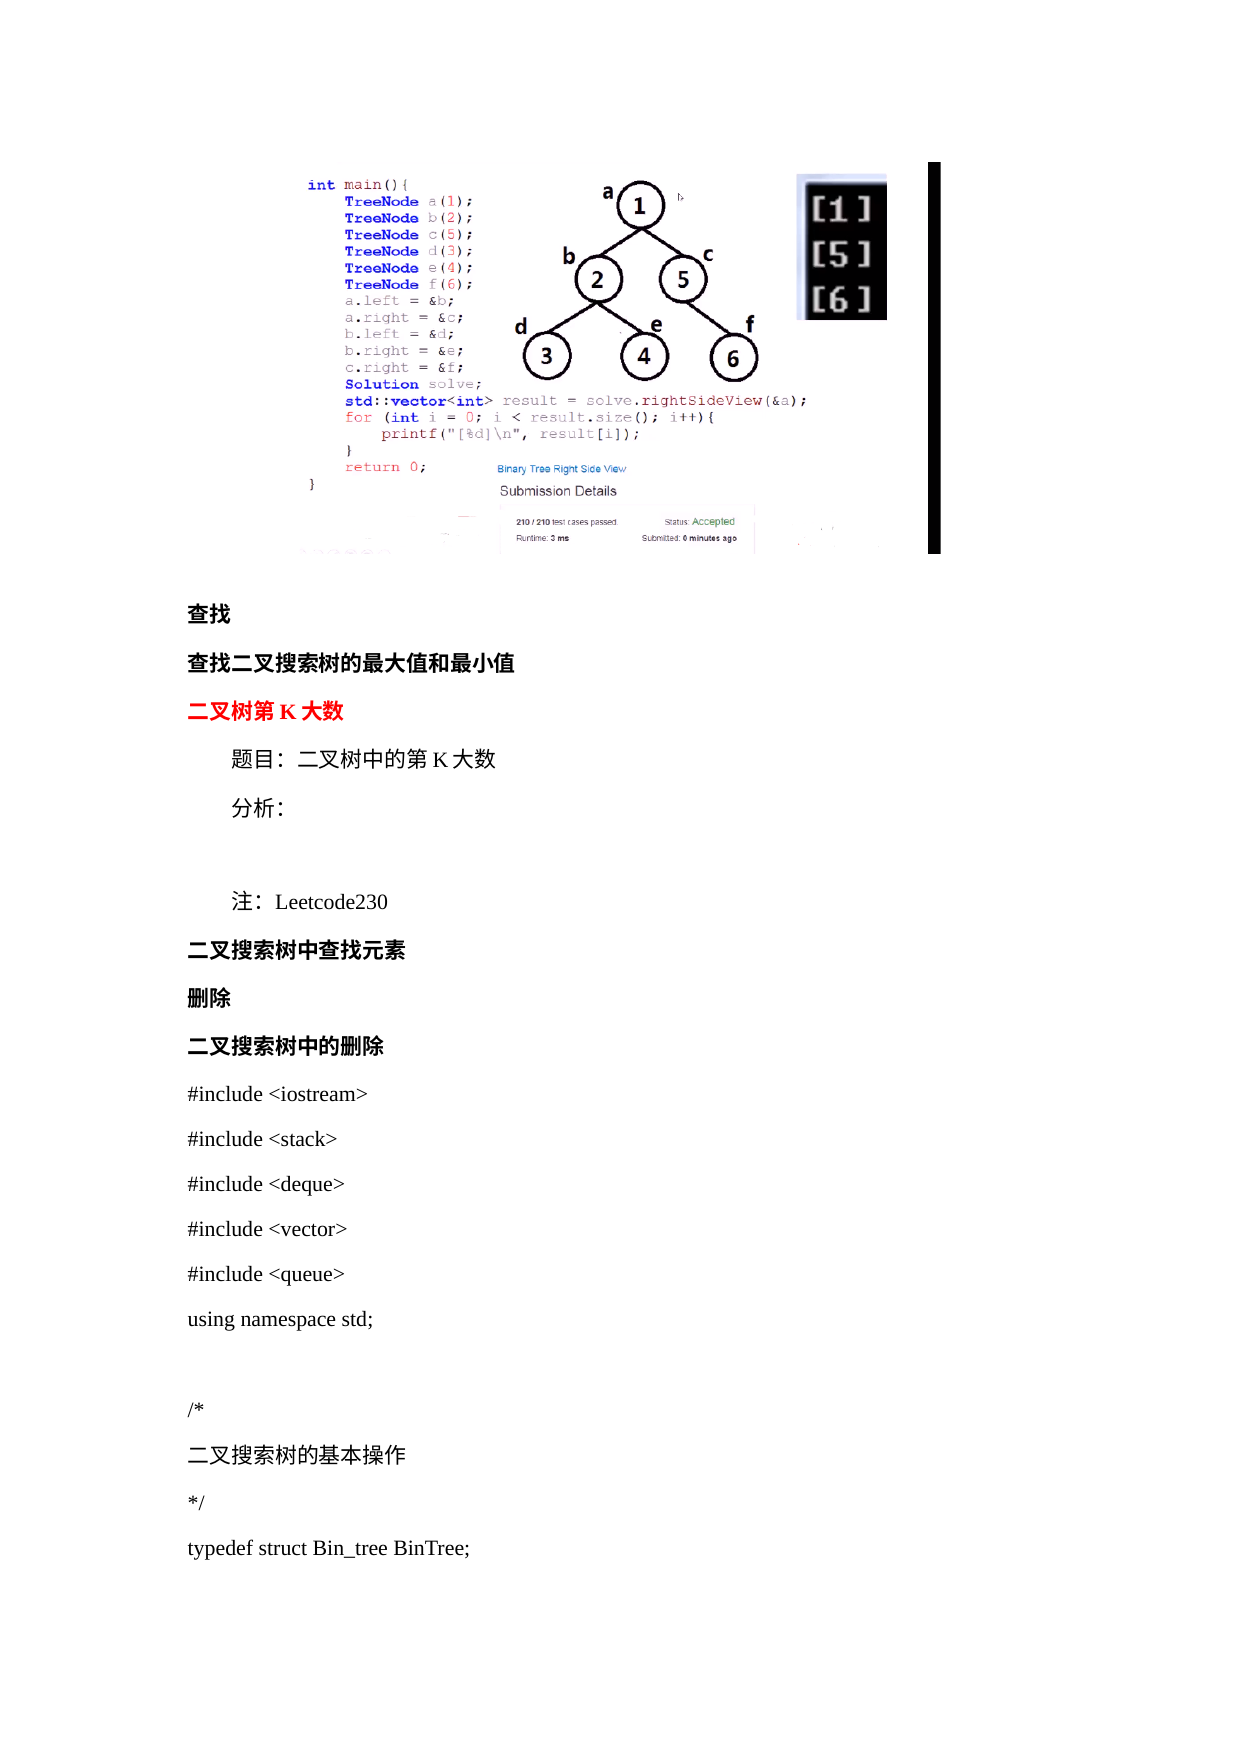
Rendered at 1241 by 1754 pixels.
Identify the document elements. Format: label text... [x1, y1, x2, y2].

text #include <stack> [187, 1122, 1053, 1155]
text 分析： [187, 790, 1053, 823]
text #include <iostream> [187, 1077, 1053, 1110]
text using namespace std; [187, 1303, 1053, 1335]
subtitle 删除 [187, 981, 1053, 1013]
text #include <queue> [187, 1258, 1053, 1290]
text /* [187, 1393, 1053, 1425]
subtitle 查找二叉搜索树的最大值和最小值 [187, 645, 1053, 678]
text 题目：二叉树中的第K大数 [187, 742, 1053, 774]
text #include <vector> [187, 1212, 1053, 1245]
picture [299, 162, 941, 554]
subtitle 二叉搜索树中的删除 [187, 1029, 1053, 1061]
subtitle 查找 [187, 597, 1053, 629]
text 二叉搜索树的基本操作 [187, 1438, 1053, 1471]
text */ [187, 1486, 1053, 1519]
subtitle 二叉树第K大数 [187, 694, 1053, 726]
text 注：Leetcode230 [187, 884, 1053, 916]
subtitle 二叉搜索树中查找元素 [187, 932, 1053, 965]
text #include <deque> [187, 1167, 1053, 1200]
text typedef struct Bin_tree BinTree; [187, 1531, 1053, 1564]
